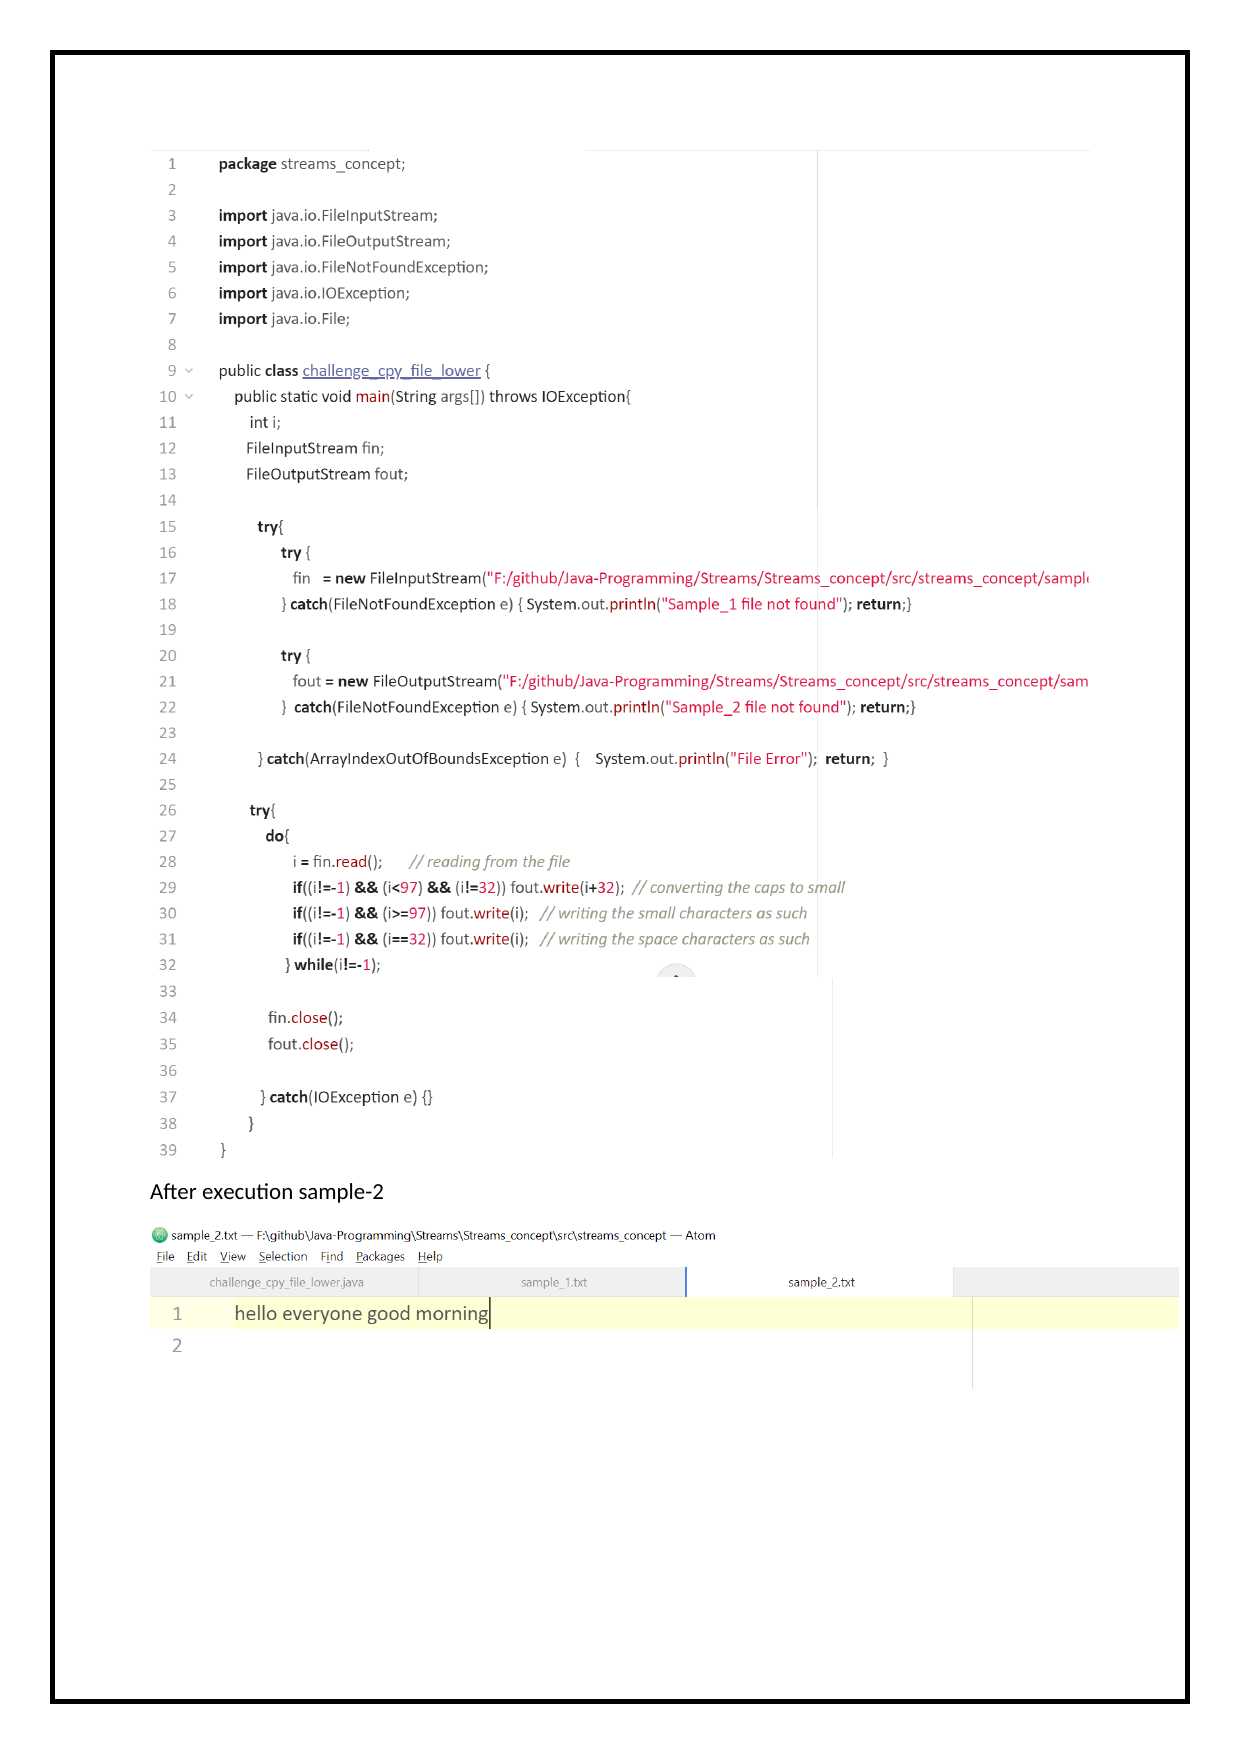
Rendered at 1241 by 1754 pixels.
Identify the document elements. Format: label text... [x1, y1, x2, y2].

picture [150, 511, 1091, 977]
picture [150, 1223, 1180, 1389]
picture [150, 150, 1091, 510]
text After execution sample-2 [150, 1177, 1090, 1205]
picture [150, 978, 1091, 1158]
